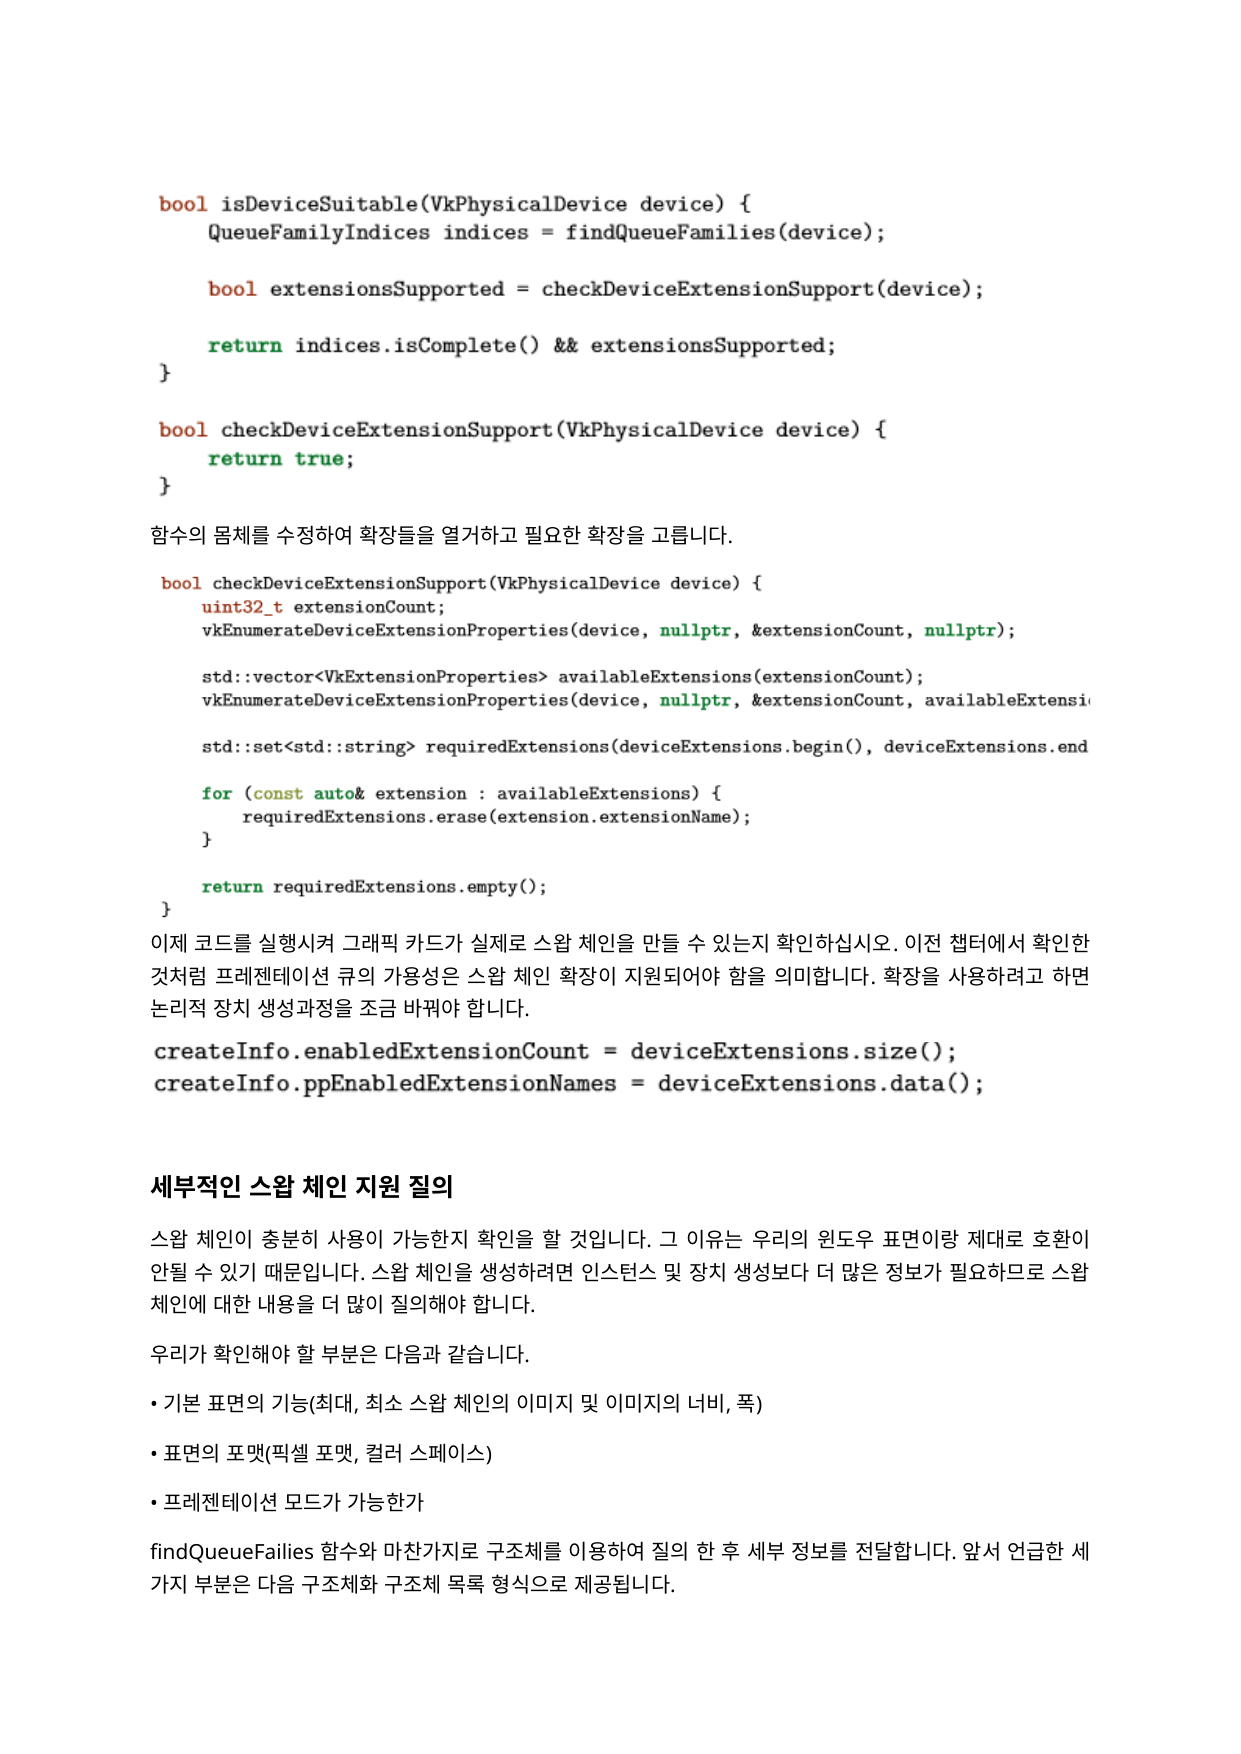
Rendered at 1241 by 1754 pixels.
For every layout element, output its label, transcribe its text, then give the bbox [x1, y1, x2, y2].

text 세부적인 스왑 체인 지원 질의 [150, 1167, 1090, 1204]
text 이제 코드를 실행시켜 그래픽 카드가 실제로 스왑 체인을 만들 수 있는지 확인하십시오. 이전 챕터에서 확인한 것처럼 프레젠테이션 큐의 가용성은 스왑 체인 확장이 지원되어야 함을 의미합니다. 확장을 사용하려고 하면 논리적 장치 생성과정을 조금 바꿔야 합니다. [150, 925, 1090, 1023]
text • 표면의 포맷(픽셀 포맷, 컬러 스페이스) [150, 1437, 1090, 1467]
text • 기본 표면의 기능(최대, 최소 스왑 체인의 이미지 및 이미지의 너비, 폭) [150, 1387, 1090, 1418]
text findQueueFailies 함수와 마찬가지로 구조체를 이용하여 질의 한 후 세부 정보를 전달합니다. 앞서 언급한 세 가지 부분은 다음 구조체화 구조체 목록 형식으로 제공됩니다. [150, 1536, 1090, 1598]
picture [150, 1042, 989, 1102]
text 우리가 확인해야 할 부분은 다음과 같습니다. [150, 1338, 1090, 1368]
text 함수의 몸체를 수정하여 확장들을 열거하고 필요한 확장을 고릅니다. [150, 519, 1090, 550]
text • 프레젠테이션 모드가 가능한가 [150, 1486, 1090, 1516]
picture [150, 568, 1091, 925]
text 스왑 체인이 충분히 사용이 가능한지 확인을 할 것입니다. 그 이유는 우리의 윈도우 표면이랑 제대로 호환이 안될 수 있기 때문입니다. 스왑 체인을 생성하려면 인스턴스 및 장치 생성보다 더 많은 정보가 필요하므로 스왑 체인에 대한 내용을 더 많이 질의해야 합니다. [150, 1223, 1090, 1319]
picture [150, 177, 989, 501]
